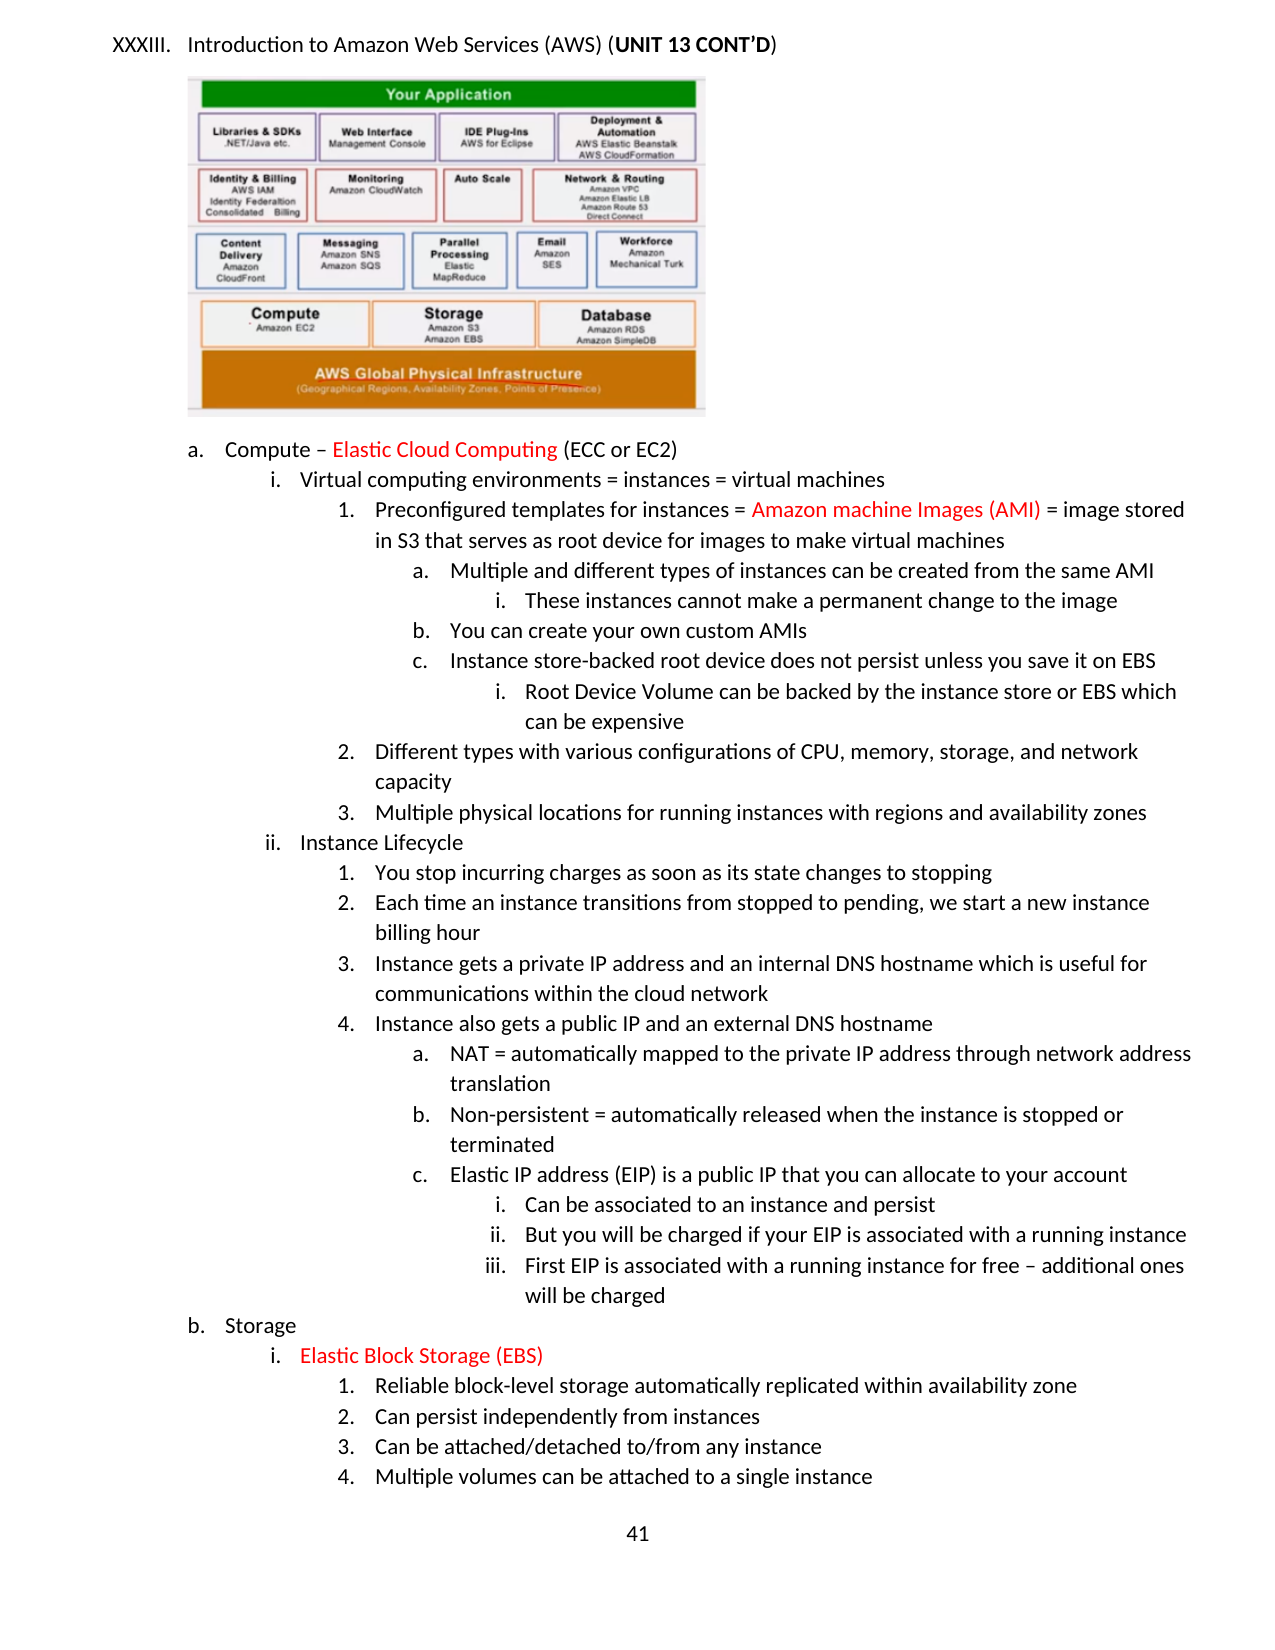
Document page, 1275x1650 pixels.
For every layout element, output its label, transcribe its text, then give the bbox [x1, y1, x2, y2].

list Can persist independently from instances [337, 1402, 1200, 1430]
list Multiple physical locations for running instances with regions and availability zones [337, 798, 1200, 826]
list Can be associated to an instance and persist [506, 1190, 1200, 1218]
list Elastic Block Storage (EBS) [281, 1341, 1200, 1369]
list Root Device Volume can be backed by the instance store or EBS which can be expensive [506, 677, 1200, 735]
list Storage [187, 1311, 1200, 1339]
list Non-persistent = automatically released when the instance is stopped or terminated [412, 1100, 1200, 1158]
list Each time an instance transitions from stopped to pending, we start a new instance billing hour [337, 888, 1200, 947]
list Preconfigured templates for instances = Amazon machine Images (AMI) = image stored in S3 that serves as root device for images to make virtual machines [337, 496, 1200, 554]
list Reliable block-level storage automatically replicated within availability zone [337, 1372, 1200, 1400]
list Multiple volumes can be attached to a single instance [337, 1462, 1200, 1490]
picture [187, 76, 706, 417]
list You can create your own custom AMIs [412, 616, 1200, 644]
list NAT = automatically mapped to the private IP address through network address translation [412, 1039, 1200, 1098]
list Instance also gets a public IP and an external DNS hostname [337, 1009, 1200, 1037]
list Compute – Elastic Cloud Computing (ECC or EC2) [187, 435, 1200, 463]
list You stop incurring charges as soon as its state changes to stopping [337, 858, 1200, 886]
list Instance Lifecycle [281, 828, 1200, 856]
list Elastic IP address (EIP) is a public IP that you can allocate to your account [412, 1160, 1200, 1188]
list Multiple and different types of instances can be created from the same AMI [412, 556, 1200, 584]
list Introduction to Amazon Web Services (AWS) (UNIT 13 CONT’D) [112, 30, 1200, 58]
list These instances cannot make a permanent change to the image [506, 586, 1200, 614]
list First EIP is associated with a running instance for free – additional ones will be charged [506, 1251, 1200, 1309]
list Different types with various configurations of CPU, memory, storage, and network capacity [337, 737, 1200, 796]
list Virtual computing environments = instances = virtual machines [281, 465, 1200, 493]
list Instance store-backed root device does not persist unless you save it on EBS [412, 647, 1200, 675]
list Can be attached/detached to/from any instance [337, 1432, 1200, 1460]
list But you will be charged if your EIP is associated with a running instance [506, 1221, 1200, 1249]
list Instance gets a private IP address and an internal DNS hostname which is useful for communications within the cloud network [337, 949, 1200, 1007]
